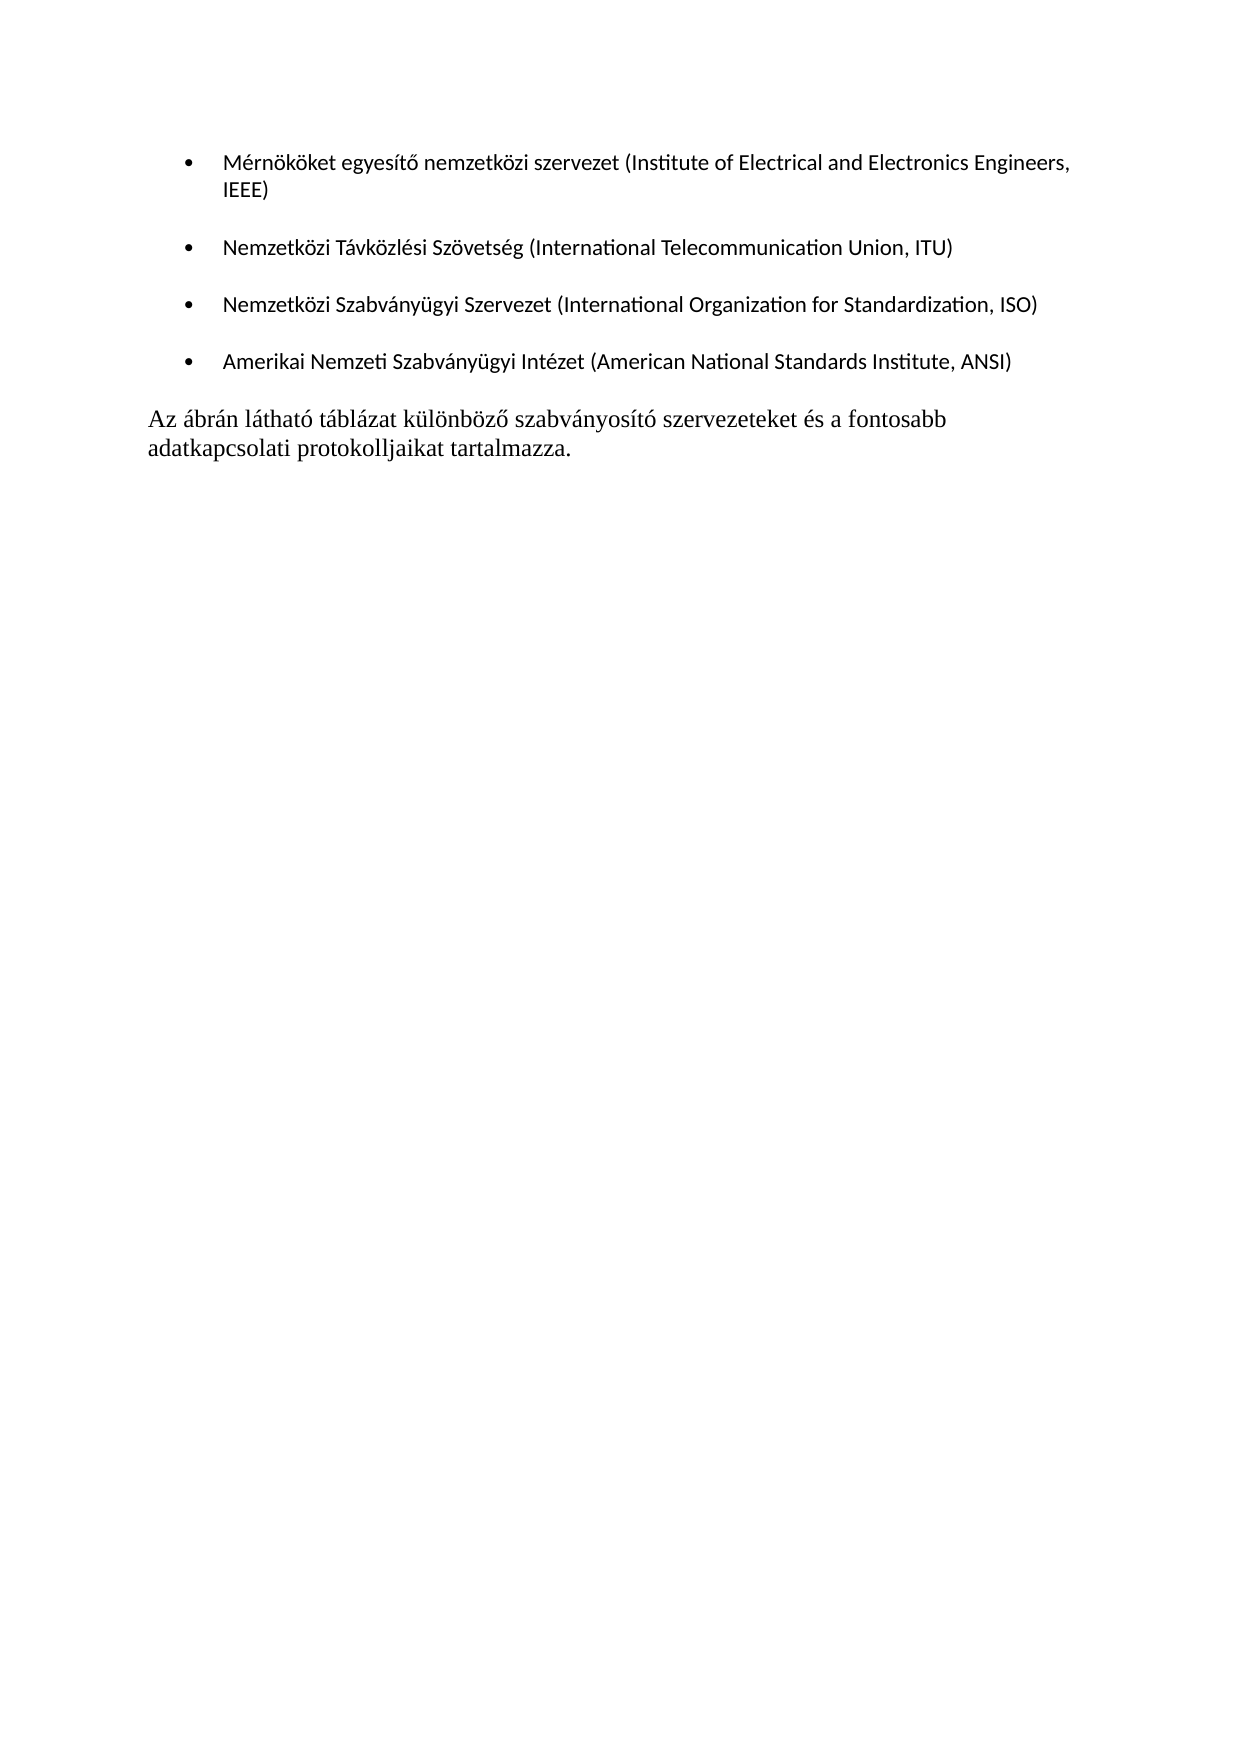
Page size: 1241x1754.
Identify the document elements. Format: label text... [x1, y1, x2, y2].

list Nemzetközi Szabványügyi Szervezet (International Organization for Standardization, ISO) [185, 290, 1093, 318]
list Mérnököket egyesítő nemzetközi szervezet (Institute of Electrical and Electronics Engineers, IEEE) [185, 148, 1093, 204]
list Amerikai Nemzeti Szabványügyi Intézet (American National Standards Institute, ANSI) [185, 347, 1093, 375]
text Az ábrán látható táblázat különböző szabványosító szervezeteket és a fontosabb adatkapcsolati protokolljaikat tartalmazza. [148, 404, 1093, 462]
list Nemzetközi Távközlési Szövetség (International Telecommunication Union, ITU) [185, 233, 1093, 261]
